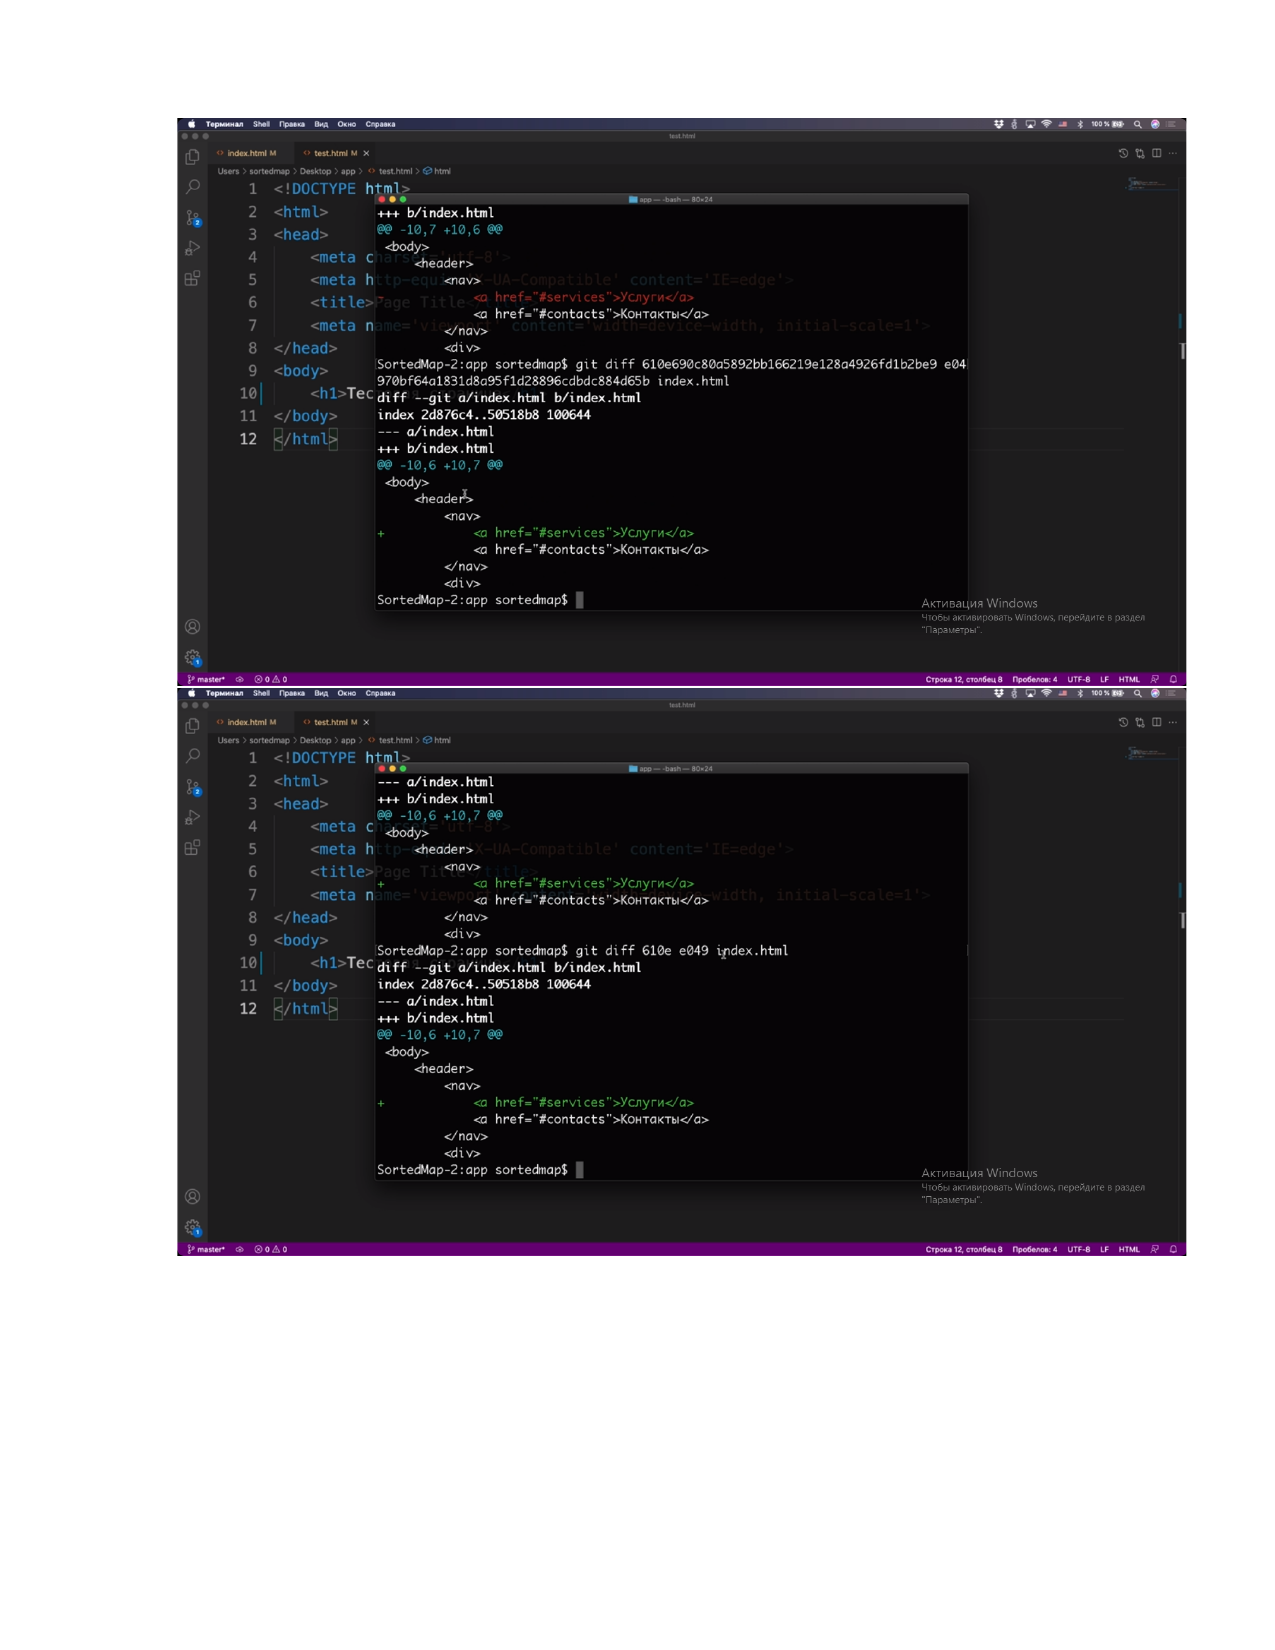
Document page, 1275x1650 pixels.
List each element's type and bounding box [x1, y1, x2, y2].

picture [177, 688, 1187, 1256]
picture [177, 118, 1187, 686]
